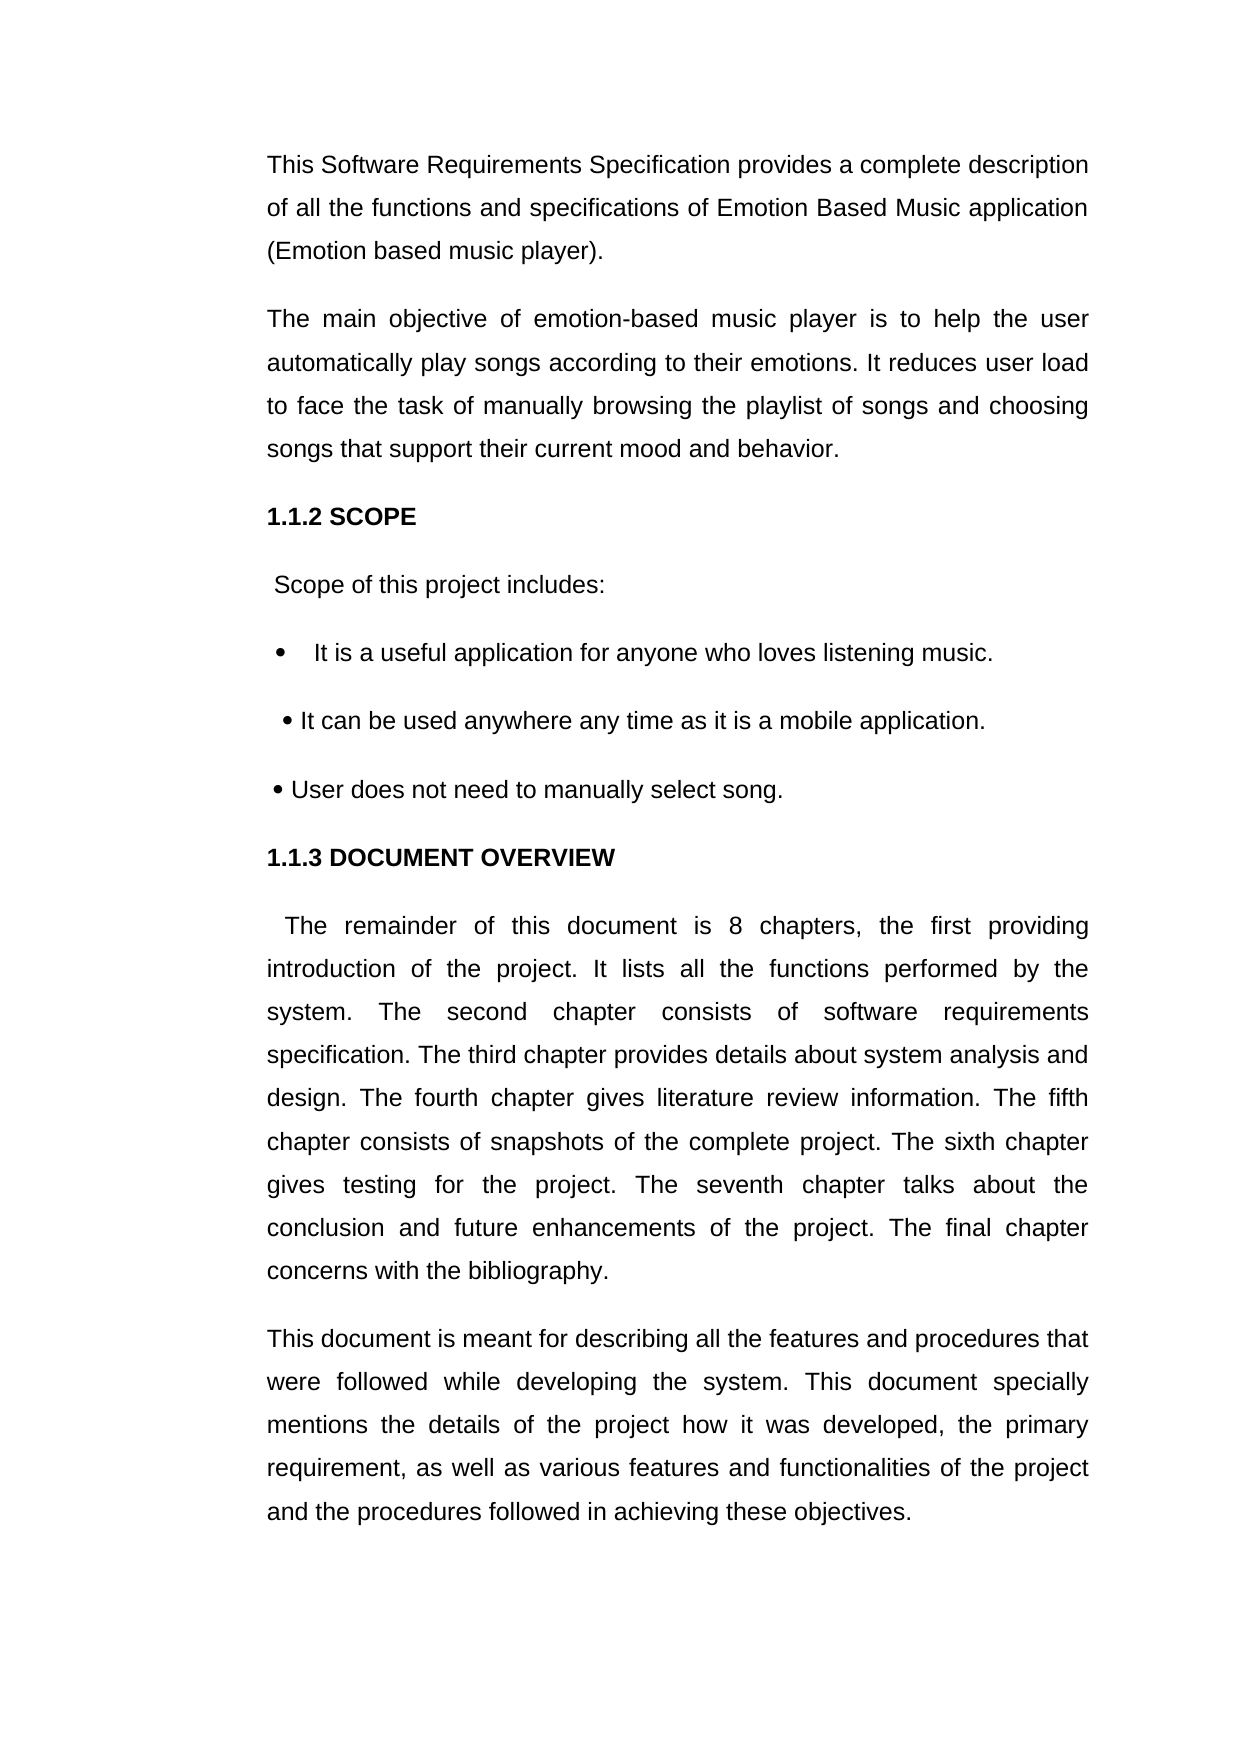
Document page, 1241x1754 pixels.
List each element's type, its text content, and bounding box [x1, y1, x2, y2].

title It can be used anywhere any time as it is a mobile application. [276, 706, 1090, 735]
title The main objective of emotion-based music player is to help the user automatically play songs according to their emotions. It reduces user load to face the task of manually browsing the playlist of songs and choosing songs that support their current mood and behavior. [267, 304, 1090, 462]
title Scope of this project includes: [267, 570, 1090, 599]
title This document is meant for describing all the features and procedures that were followed while developing the system. This document specially mentions the details of the project how it was developed, the primary requirement, as well as various features and functionalities of the project and the procedures followed in achieving these objectives. [267, 1324, 1090, 1525]
title This Software Requirements Specification provides a complete description of all the functions and specifications of Emotion Based Music application (Emotion based music player). [267, 150, 1090, 265]
title 1.1.2 SCOPE [267, 502, 1090, 531]
title The remainder of this document is 8 chapters, the first providing introduction of the project. It lists all the functions performed by the system. The second chapter consists of software requirements specification. The third chapter provides details about system analysis and design. The fourth chapter gives literature review information. The fifth chapter consists of snapshots of the complete project. The sixth chapter gives testing for the project. The seventh chapter talks about the conclusion and future enhancements of the project. The final chapter concerns with the bibliography. [267, 911, 1090, 1285]
title User does not need to manually select song. [267, 774, 1090, 803]
title It is a useful application for anyone who loves listening music. [276, 638, 1090, 667]
title 1.1.3 DOCUMENT OVERVIEW [267, 843, 1090, 872]
